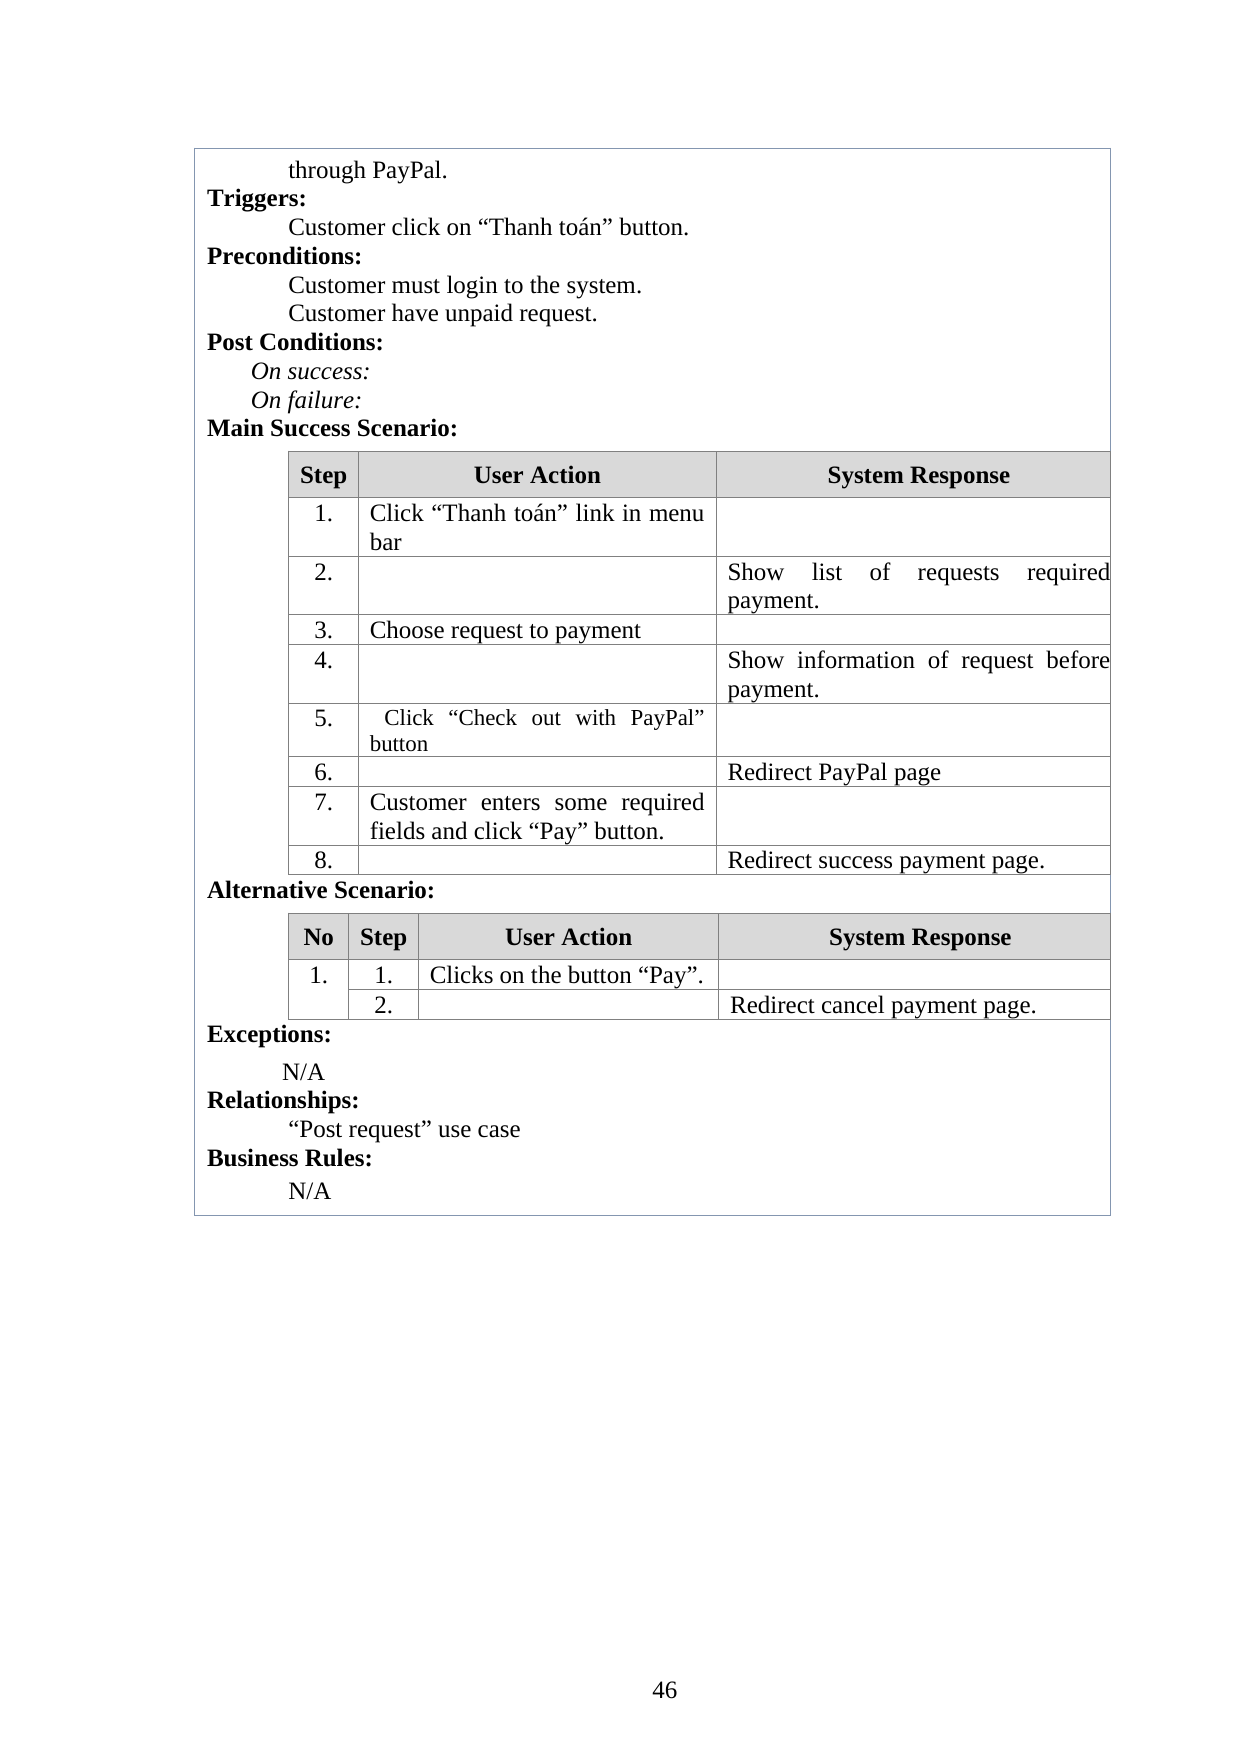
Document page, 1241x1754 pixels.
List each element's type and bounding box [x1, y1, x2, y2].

table_cell [195, 149, 1110, 1215]
